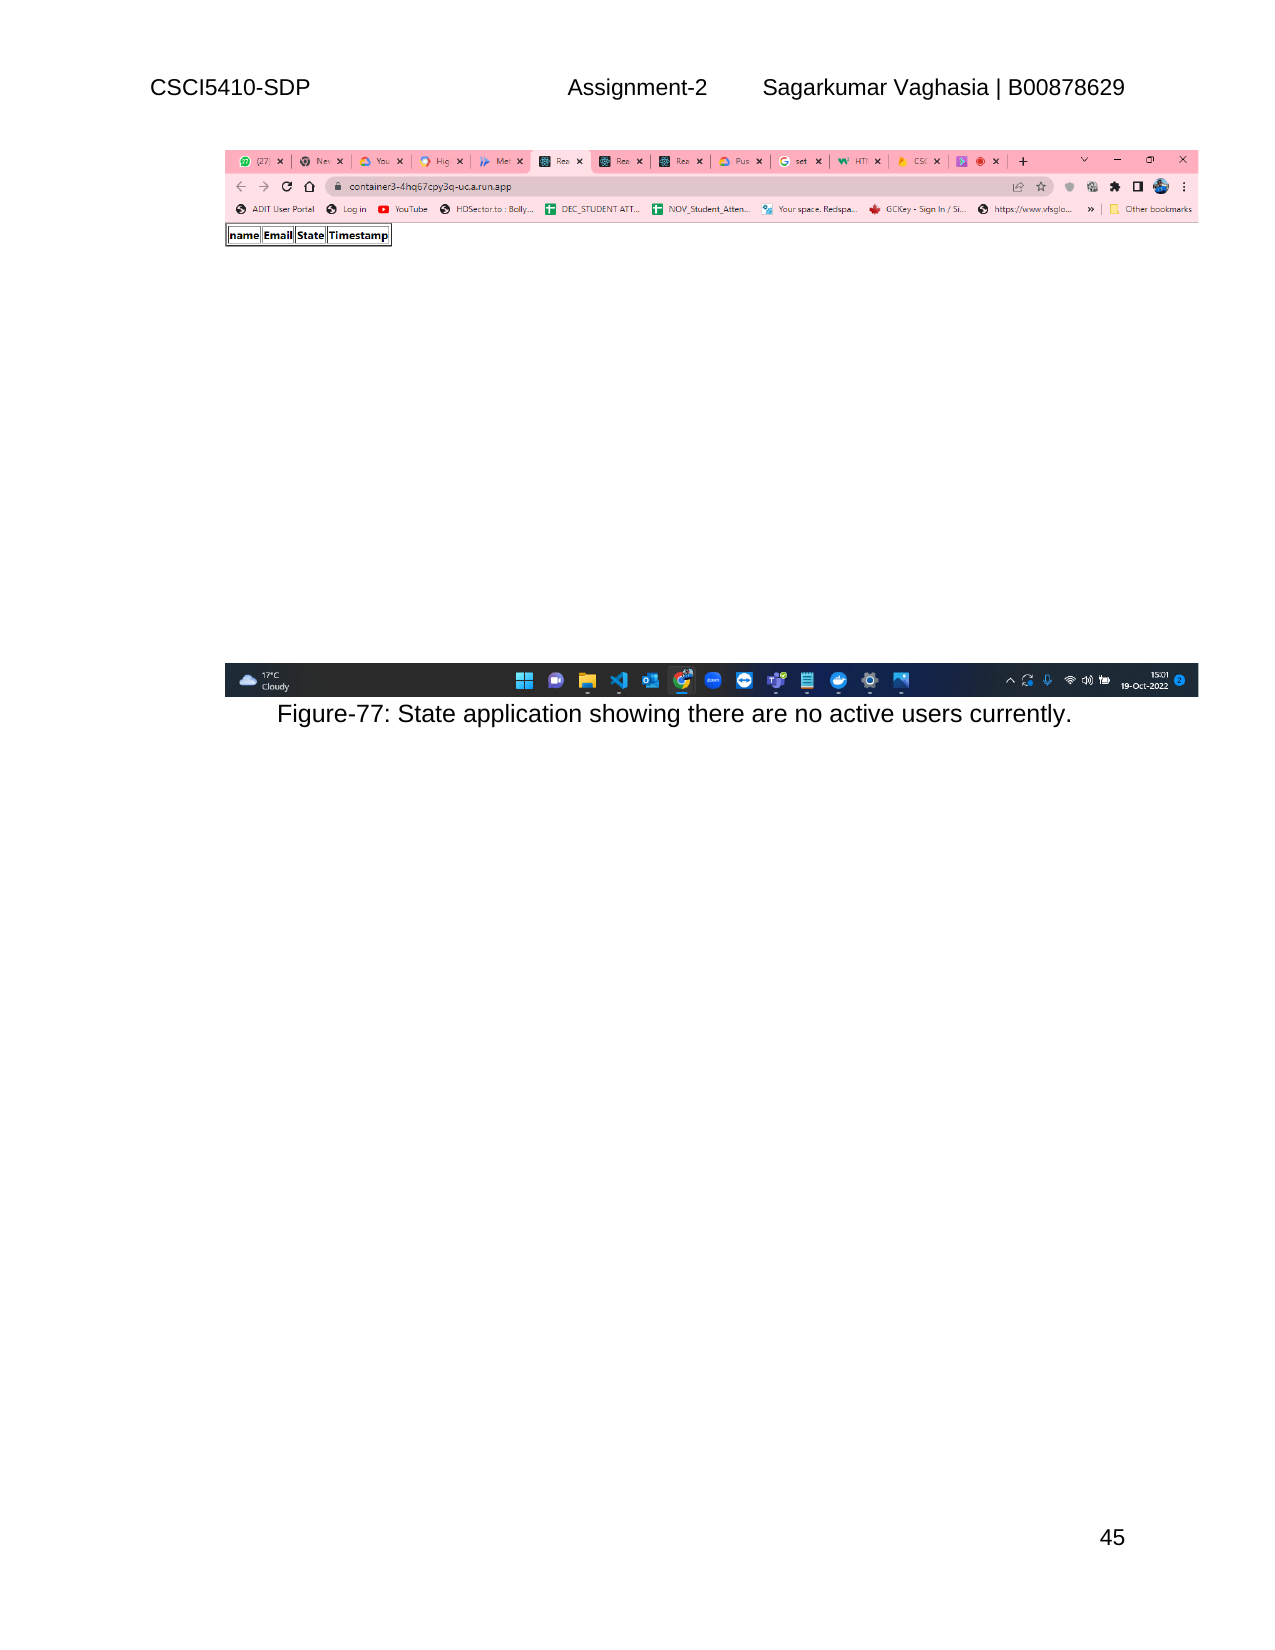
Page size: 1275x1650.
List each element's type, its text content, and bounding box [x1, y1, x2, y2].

list Figure-77: State application showing there are no active users currently. [225, 699, 1125, 728]
picture [225, 150, 1199, 697]
